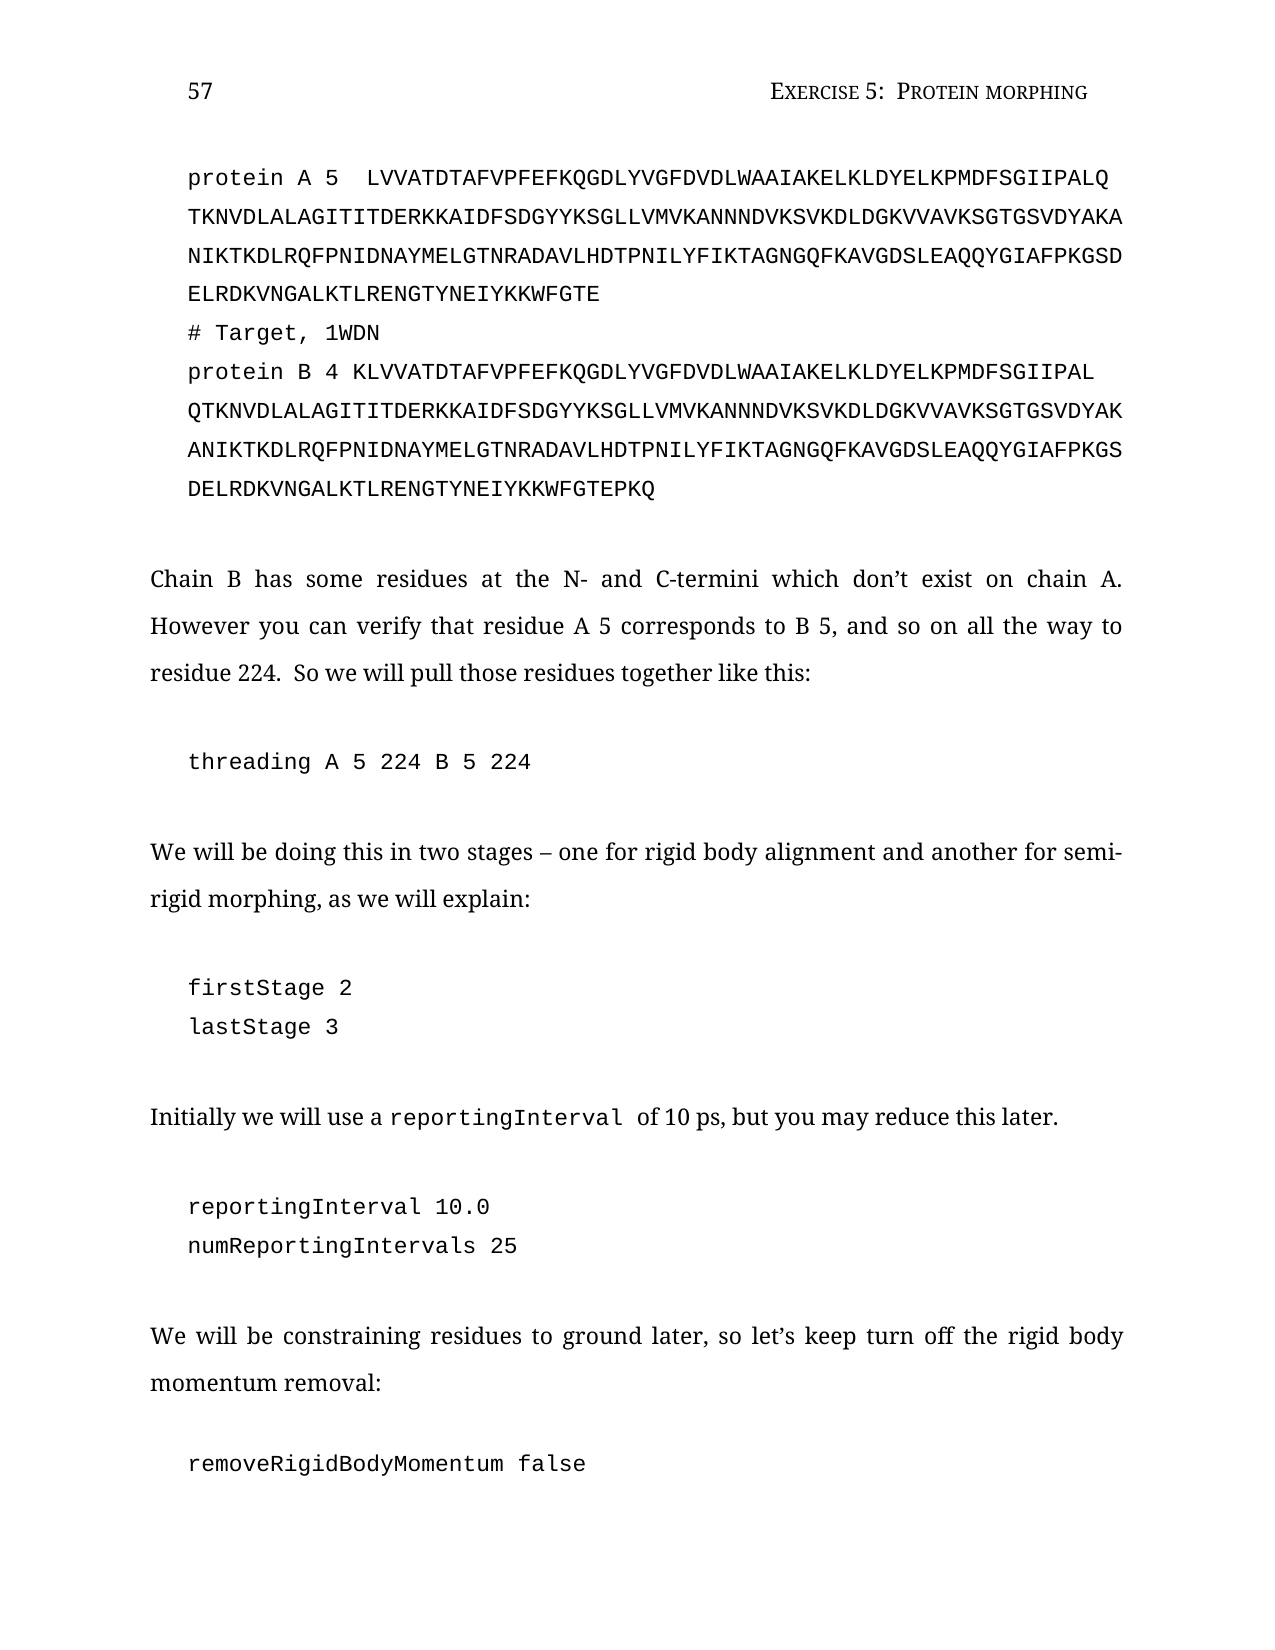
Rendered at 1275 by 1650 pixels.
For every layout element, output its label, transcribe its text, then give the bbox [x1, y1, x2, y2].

text protein A 5 LVVATDTAFVPFEFKQGDLYVGFDVDLWAAIAKELKLDYELKPMDFSGIIPALQ TKNVDLALAGITITDERKKAIDFSDGYYKSGLLVMVKANNNDVKSVKDLDGKVVAVKSGTGSVDYAKANIKTKDLRQFPNIDNAYMELGTNRADAVLHDTPNILYFIKTAGNGQFKAVGDSLEAQQYGIAFPKGSDELRDKVNGALKTLRENGTYNEIYKKWFGTE [187, 166, 1125, 309]
text # Target, 1WDN [187, 322, 1125, 348]
text Chain B has some residues at the N- and C-termini which don’t exist on chain A. However you can verify that residue A 5 corresponds to B 5, and so on all the way to residue 224. So we will pull those residues together like this: [150, 563, 1125, 688]
text reportingInterval 10.0 [187, 1195, 1125, 1221]
text We will be constraining residues to ground later, so let’s keep turn off the rigid body momentum removal: [150, 1320, 1125, 1398]
text Initially we will use a reportingInterval of 10 ps, but you may reduce this later. [150, 1101, 1125, 1133]
text removeRigidBodyMomentum false [187, 1452, 1125, 1478]
text protein B 4 KLVVATDTAFVPFEFKQGDLYVGFDVDLWAAIAKELKLDYELKPMDFSGIIPAL QTKNVDLALAGITITDERKKAIDFSDGYYKSGLLVMVKANNNDVKSVKDLDGKVVAVKSGTGSVDYAKANIKTKDLRQFPNIDNAYMELGTNRADAVLHDTPNILYFIKTAGNGQFKAVGDSLEAQQYGIAFPKGSDELRDKVNGALKTLRENGTYNEIYKKWFGTEPKQ [187, 361, 1125, 503]
text threading A 5 224 B 5 224 [187, 750, 1125, 776]
text numReportingIntervals 25 [187, 1234, 1125, 1260]
text lastStage 3 [187, 1016, 1125, 1041]
text We will be doing this in two stages – one for rigid body alignment and another for semi-rigid morphing, as we will explain: [150, 836, 1125, 914]
text firstStage 2 [187, 977, 1125, 1003]
